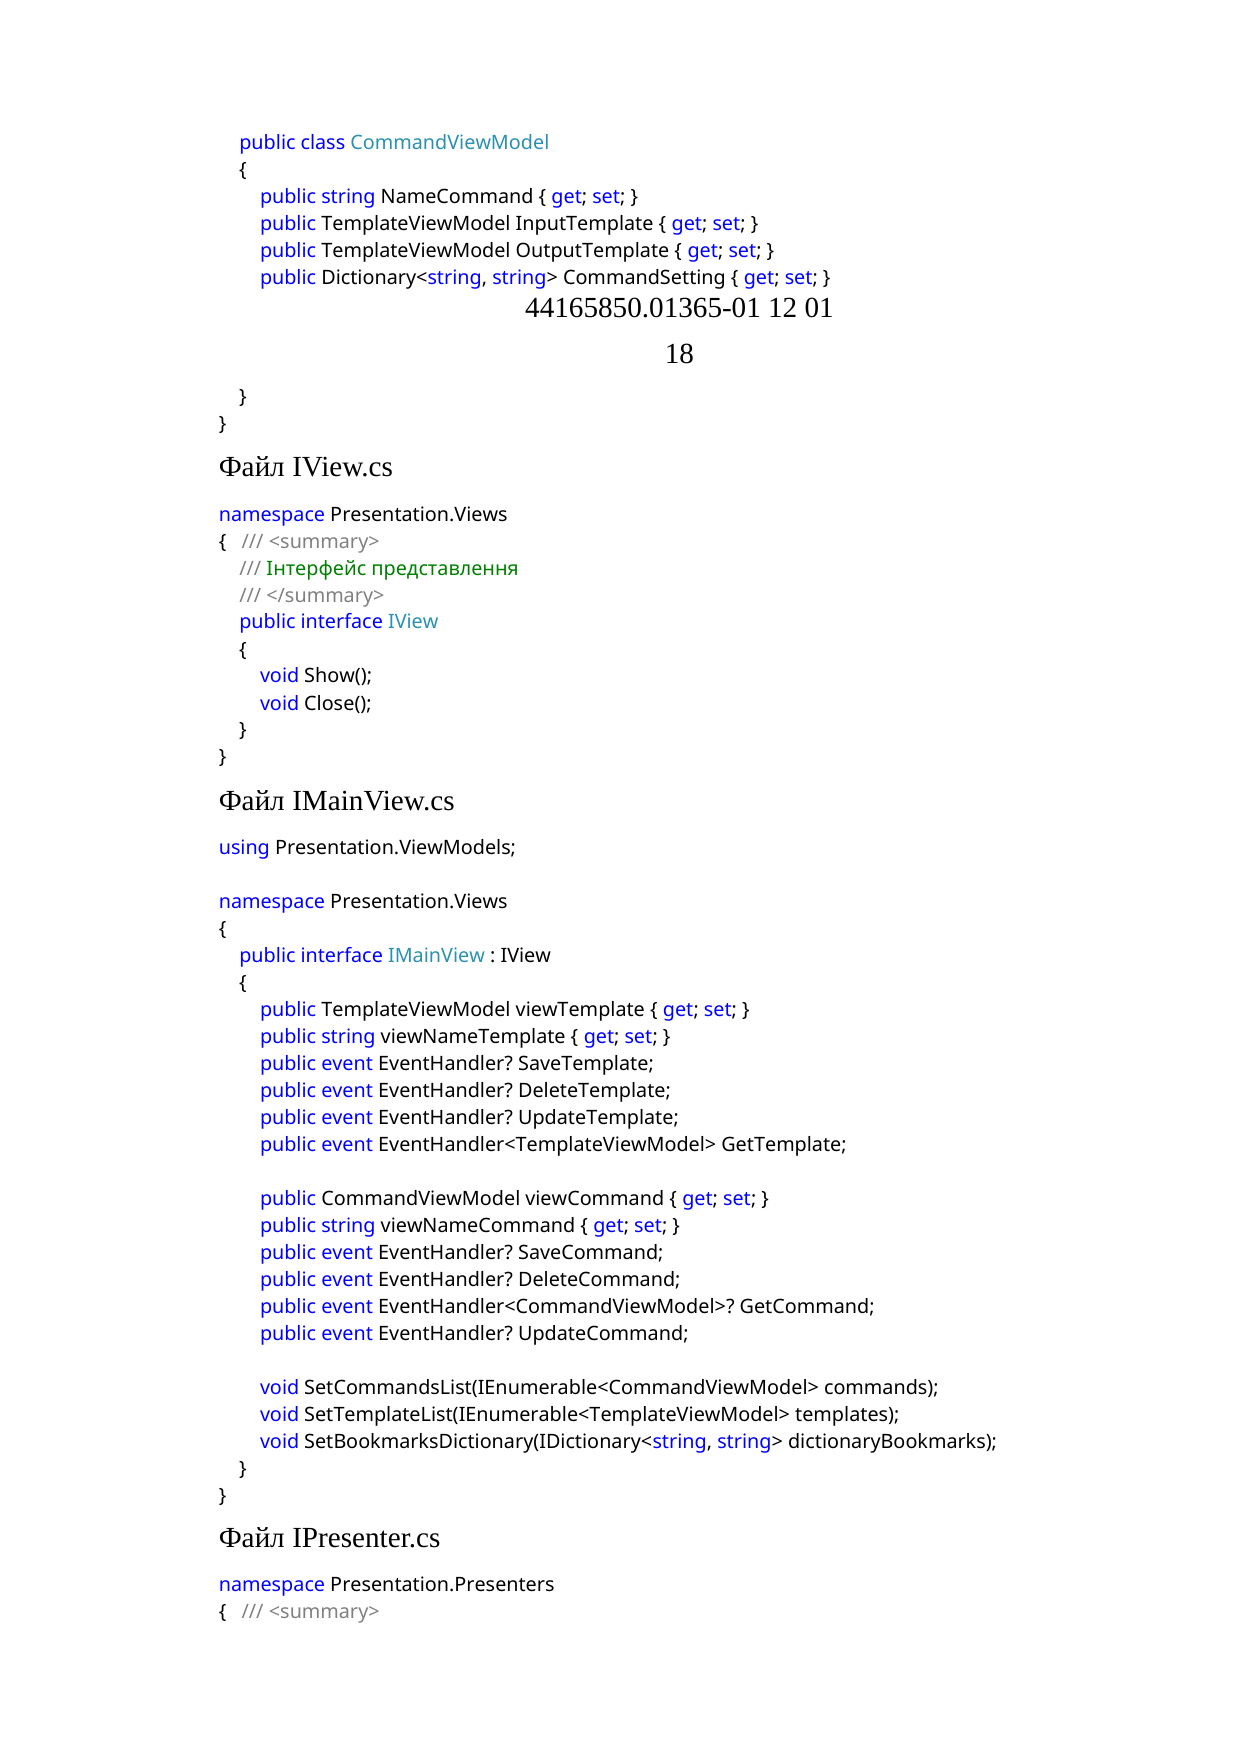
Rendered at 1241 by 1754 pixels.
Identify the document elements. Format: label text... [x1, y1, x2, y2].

text public CommandViewModel viewCommand { get; set; } [218, 1184, 1181, 1211]
text public event EventHandler<CommandViewModel>? GetCommand; [218, 1292, 1181, 1319]
text void SetBookmarksDictionary(IDictionary<string, string> dictionaryBookmarks); [218, 1427, 1181, 1454]
text } [218, 409, 1181, 436]
text namespace Presentation.Views [218, 887, 1181, 914]
text { [218, 914, 1181, 941]
text public string viewNameCommand { get; set; } [218, 1211, 1181, 1238]
text void SetCommandsList(IEnumerable<CommandViewModel> commands); [218, 1373, 1181, 1400]
text public string NameCommand { get; set; } [218, 182, 1181, 209]
text { [218, 968, 1181, 995]
text /// Інтерфейс представлення [218, 554, 1181, 581]
text public event EventHandler? SaveTemplate; [218, 1049, 1181, 1076]
text public event EventHandler? DeleteTemplate; [218, 1076, 1181, 1103]
text public TemplateViewModel InputTemplate { get; set; } [218, 209, 1181, 236]
text 18 [177, 336, 1181, 370]
text namespace Presentation.Presenters [218, 1571, 1181, 1598]
text void SetTemplateList(IEnumerable<TemplateViewModel> templates); [218, 1400, 1181, 1427]
text Файл IPresenter.cs [177, 1520, 1181, 1554]
text Файл IView.cs [177, 449, 1181, 483]
text } [218, 716, 1181, 743]
text { [218, 155, 1181, 182]
text public event EventHandler? UpdateTemplate; [218, 1103, 1181, 1130]
text Файл IMainView.cs [177, 783, 1181, 817]
text 44165850.01365-01 12 01 [177, 290, 1181, 324]
text void Show(); [218, 662, 1181, 689]
text public interface IView [218, 608, 1181, 635]
text } [218, 1454, 1181, 1481]
text } [218, 1481, 1181, 1508]
text public TemplateViewModel OutputTemplate { get; set; } [218, 236, 1181, 263]
text } [218, 743, 1181, 770]
text { [218, 635, 1181, 662]
text /// </summary> [218, 581, 1181, 608]
text public event EventHandler<TemplateViewModel> GetTemplate; [218, 1130, 1181, 1157]
text } [218, 382, 1181, 409]
text public event EventHandler? UpdateCommand; [218, 1319, 1181, 1346]
text public event EventHandler? SaveCommand; [218, 1238, 1181, 1265]
text public string viewNameTemplate { get; set; } [218, 1022, 1181, 1049]
text namespace Presentation.Views [218, 500, 1181, 527]
text { /// <summary> [218, 527, 1181, 554]
text { /// <summary> [218, 1598, 1181, 1625]
text void Close(); [218, 689, 1181, 716]
text public interface IMainView : IView [218, 941, 1181, 968]
text public event EventHandler? DeleteCommand; [218, 1265, 1181, 1292]
text using Presentation.ViewModels; [218, 833, 1181, 860]
text public class CommandViewModel [218, 128, 1181, 155]
text public TemplateViewModel viewTemplate { get; set; } [218, 995, 1181, 1022]
text public Dictionary<string, string> CommandSetting { get; set; } [218, 263, 1181, 290]
